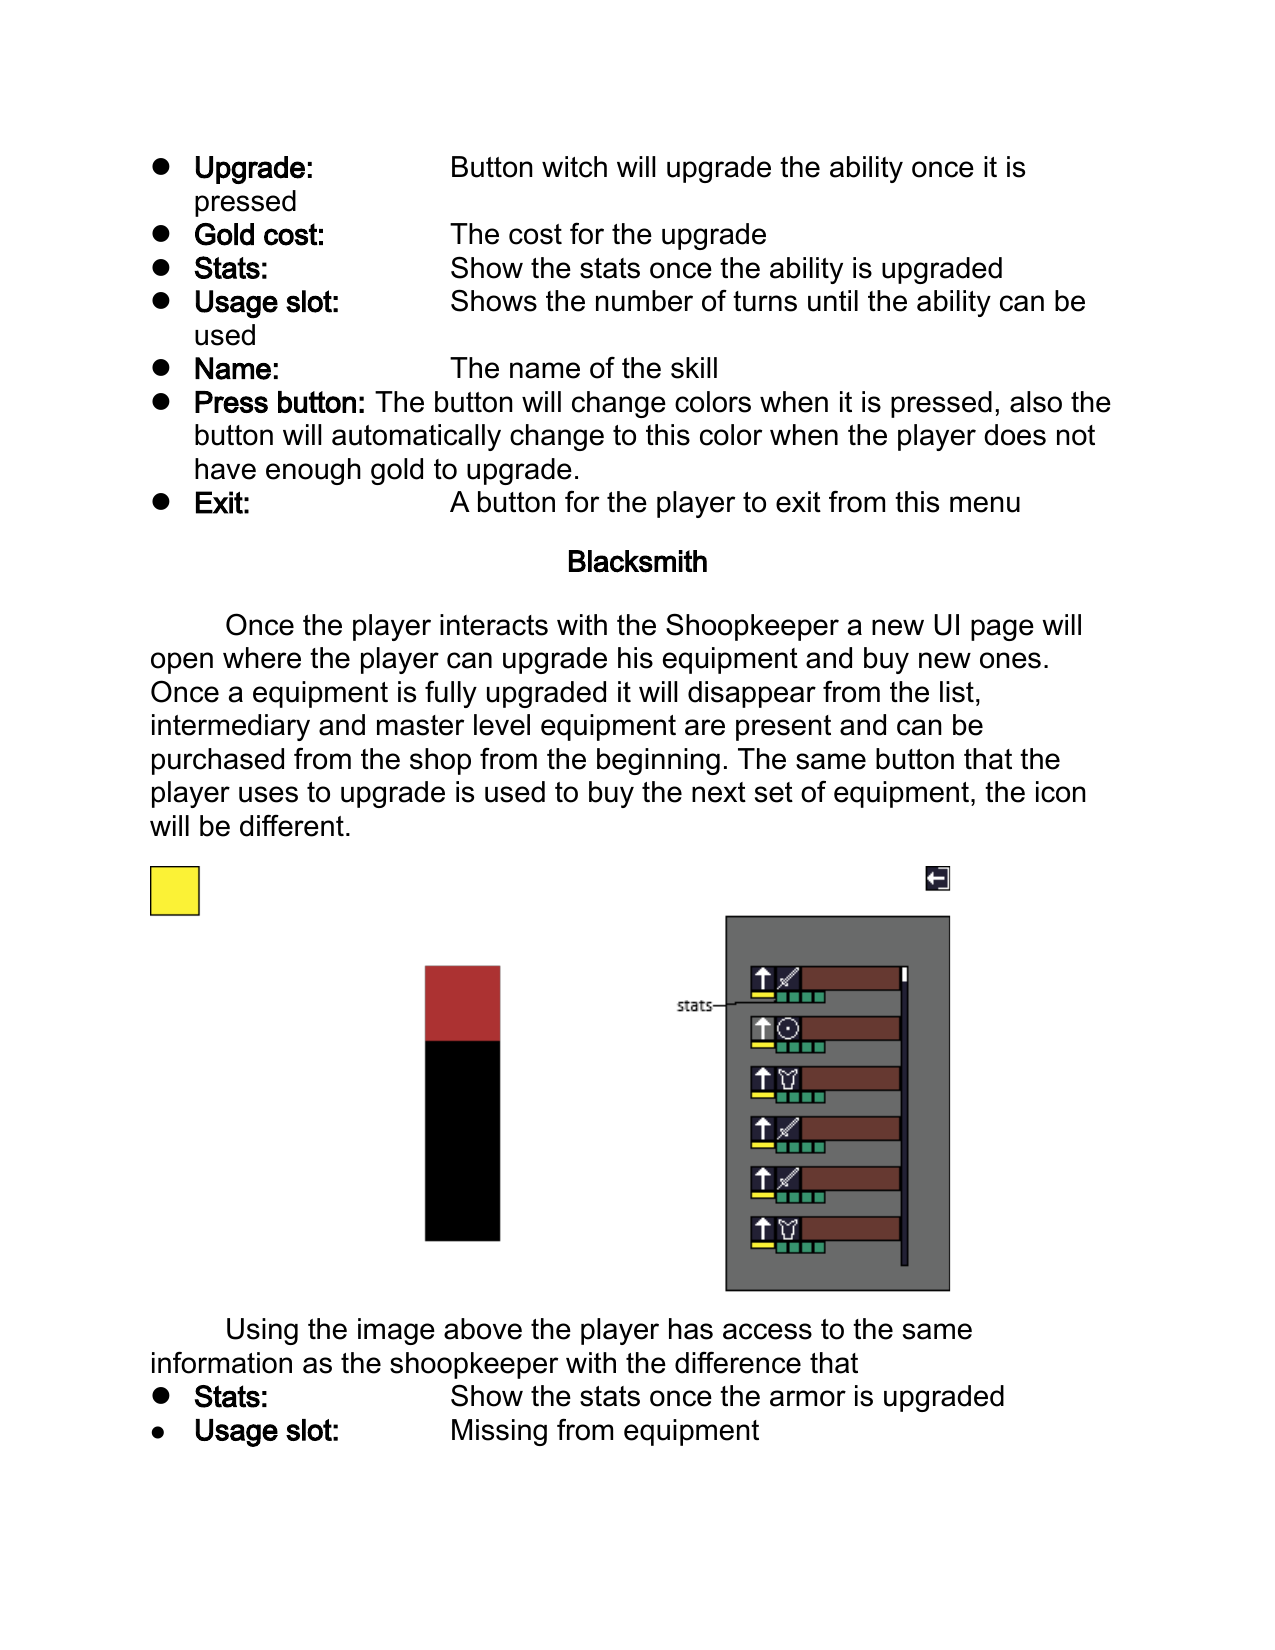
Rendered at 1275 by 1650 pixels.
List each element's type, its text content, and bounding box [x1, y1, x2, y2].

text Using the image above the player has access to the same information as the shoopkeeper with the difference that [150, 1312, 1125, 1379]
list Usage slot: Missing from equipment [150, 1413, 1125, 1446]
list Usage slot: Shows the number of turns until the ability can be used [150, 284, 1125, 351]
list Exit: A button for the player to exit from this menu [150, 485, 1125, 519]
list Stats: Show the stats once the armor is upgraded [150, 1379, 1125, 1413]
list Upgrade: Button witch will upgrade the ability once it is pressed [150, 150, 1125, 217]
list Press button: The button will change colors when it is pressed, also the button will automatically change to this color when the player does not have enough gold to upgrade. [150, 385, 1125, 485]
list Stats: Show the stats once the ability is upgraded [150, 251, 1125, 284]
text Once the player interacts with the Shoopkeeper a new UI page will open where the player can upgrade his equipment and buy new ones. Once a equipment is fully upgraded it will disappear from the list, intermediary and master level equipment are present and can be purchased from the shop from the beginning. The same button that the player uses to upgrade is used to buy the next set of equipment, the icon will be different. [150, 608, 1125, 843]
subtitle Blacksmith [150, 544, 1125, 577]
list Gold cost: The cost for the upgrade [150, 217, 1125, 251]
picture [150, 866, 951, 1313]
list Name: The name of the skill [150, 351, 1125, 385]
